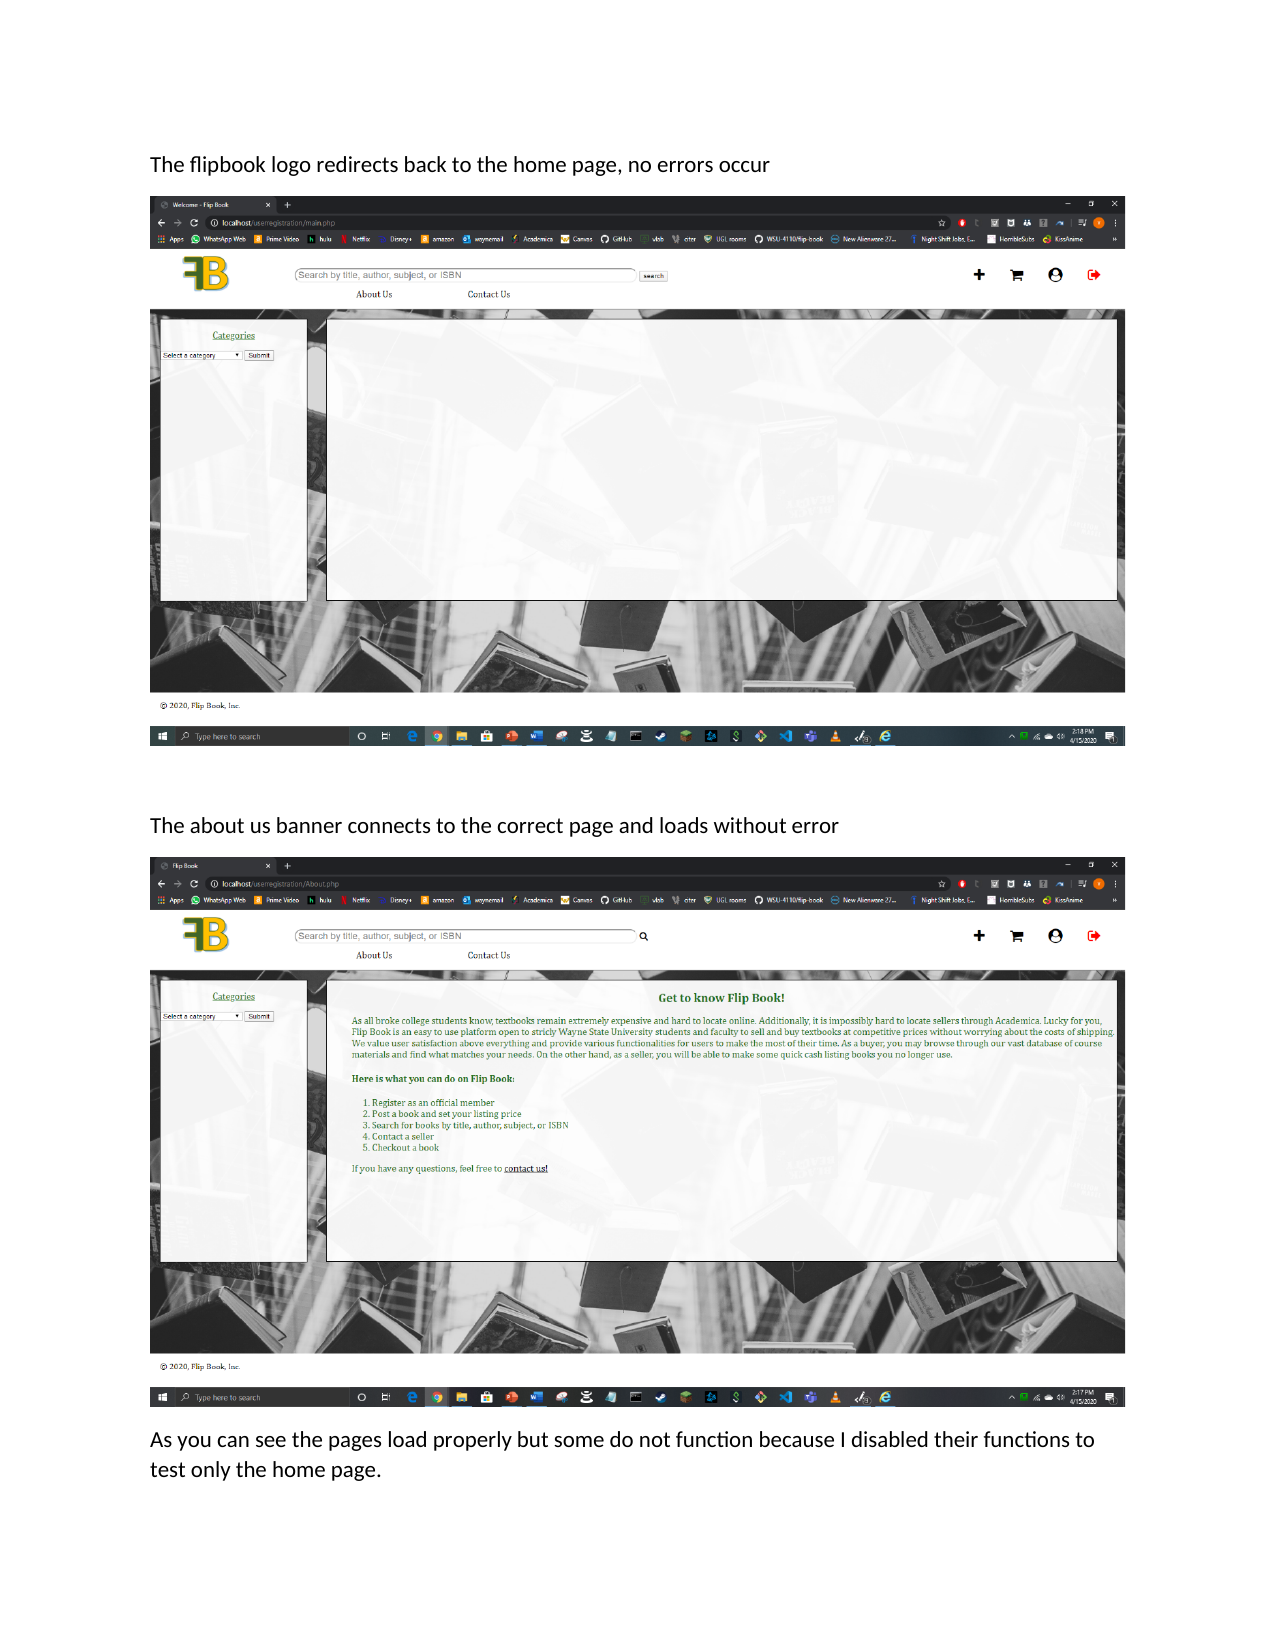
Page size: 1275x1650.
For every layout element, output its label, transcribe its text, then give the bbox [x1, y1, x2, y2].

text As you can see the pages load properly but some do not function because I disabled their functions to test only the home page. [150, 1425, 1125, 1483]
text The about us banner connects to the correct page and loads without error [150, 811, 1125, 839]
picture [150, 196, 1125, 746]
text The flipbook logo redirects back to the home page, no errors occur [150, 150, 1125, 178]
picture [150, 857, 1125, 1407]
